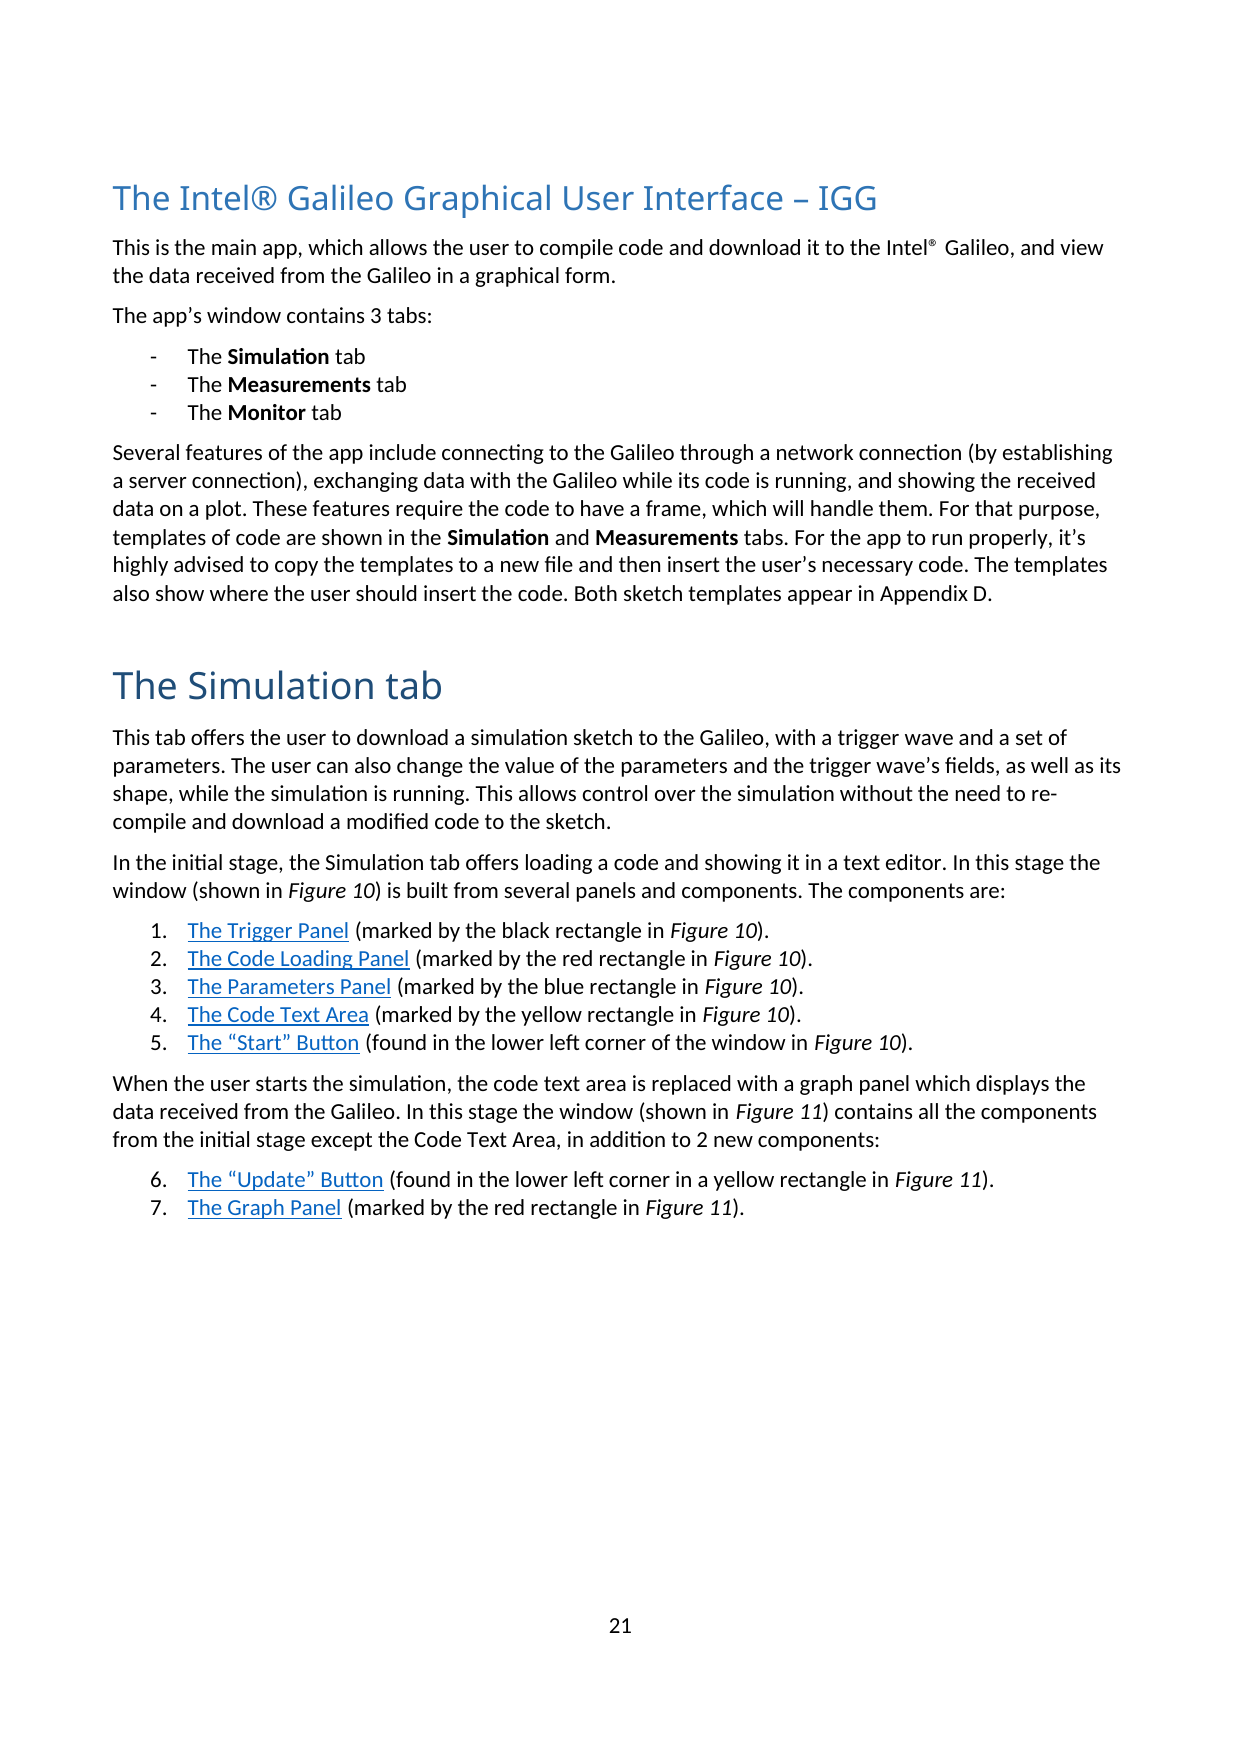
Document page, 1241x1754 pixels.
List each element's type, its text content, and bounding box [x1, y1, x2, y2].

subtitle The Simulation tab [112, 660, 1128, 711]
list The “Start” Button (found in the lower left corner of the window in Figure 10). [150, 1028, 1128, 1056]
text This tab offers the user to download a simulation sketch to the Galileo, with a trigger wave and a set of parameters. The user can also change the value of the parameters and the trigger wave’s fields, as well as its shape, while the simulation is running. This allows control over the simulation without the need to re-compile and download a modified code to the sketch. [112, 723, 1128, 835]
list The “Update” Button (found in the lower left corner in a yellow rectangle in Figure 11). [150, 1166, 1128, 1193]
list The Monitor tab [150, 398, 1128, 426]
subtitle The Intel® Galileo Graphical User Interface – IGG [112, 175, 1128, 220]
list The Parameters Panel (marked by the blue rectangle in Figure 10). [150, 972, 1128, 1000]
text This is the main app, which allows the user to compile code and download it to the Intel® Galileo, and view the data received from the Galileo in a graphical form. [112, 233, 1128, 289]
text When the user starts the simulation, the code text area is replaced with a graph panel which displays the data received from the Galileo. In this stage the window (shown in Figure 11) contains all the components from the initial stage except the Code Text Area, in addition to 2 new components: [112, 1069, 1128, 1153]
list The Measurements tab [150, 370, 1128, 398]
list The Code Text Area (marked by the yellow rectangle in Figure 10). [150, 1000, 1128, 1028]
list The Simulation tab [150, 342, 1128, 370]
list The Code Loading Panel (marked by the red rectangle in Figure 10). [150, 944, 1128, 972]
text The app’s window contains 3 tabs: [112, 301, 1128, 329]
list The Graph Panel (marked by the red rectangle in Figure 11). [150, 1193, 1128, 1222]
text In the initial stage, the Simulation tab offers loading a code and showing it in a text editor. In this stage the window (shown in Figure 10) is built from several panels and components. The components are: [112, 848, 1128, 904]
text Several features of the app include connecting to the Galileo through a network connection (by establishing a server connection), exchanging data with the Galileo while its code is running, and showing the received data on a plot. These features require the code to have a frame, which will handle them. For that purpose, templates of code are shown in the Simulation and Measurements tabs. For the app to run properly, it’s highly advised to copy the templates to a new file and then insert the user’s necessary code. The templates also show where the user should insert the code. Both sketch templates appear in Appendix D. [112, 438, 1128, 635]
list The Trigger Panel (marked by the black rectangle in Figure 10). [150, 916, 1128, 944]
